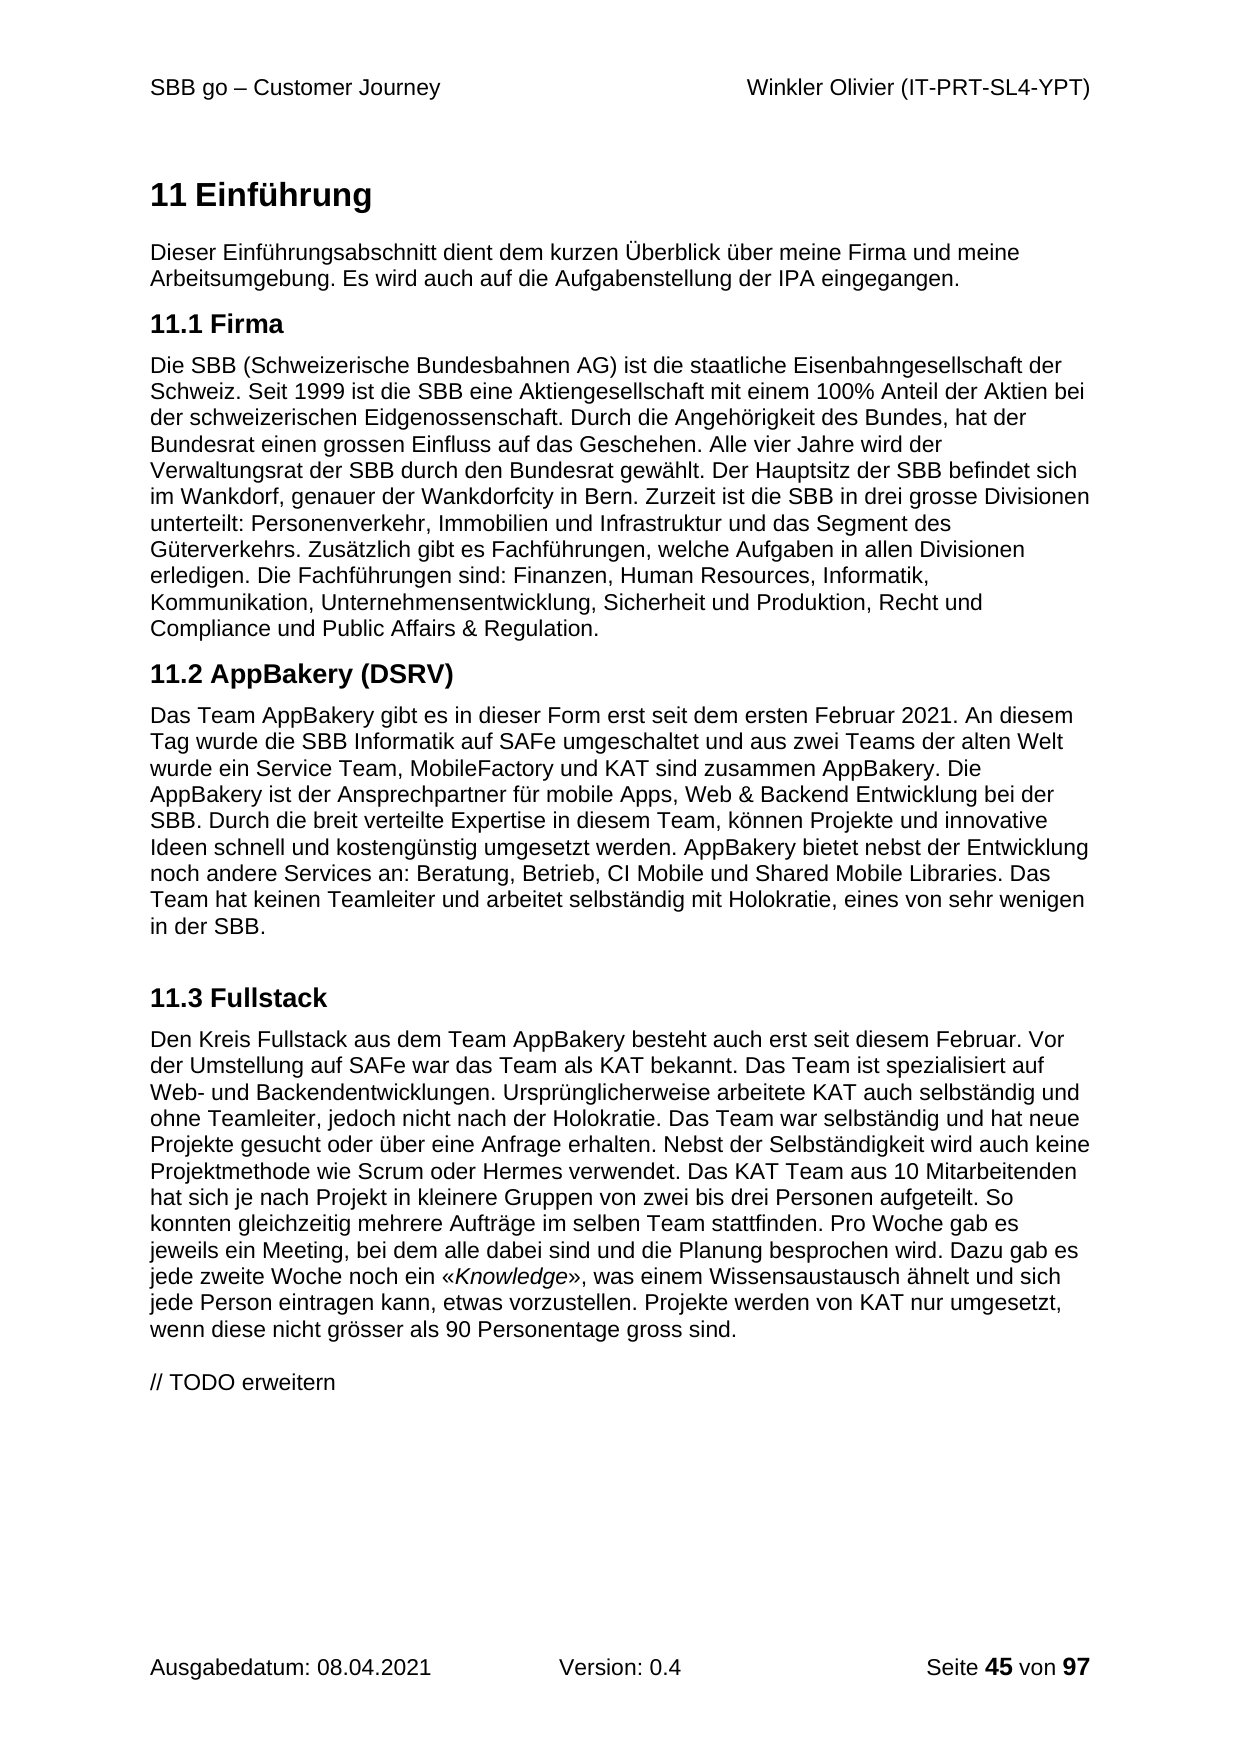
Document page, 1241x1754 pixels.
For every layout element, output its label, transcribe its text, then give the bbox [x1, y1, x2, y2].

text Das Team AppBakery gibt es in dieser Form erst seit dem ersten Februar 2021. An diesem Tag wurde die SBB Informatik auf SAFe umgeschaltet und aus zwei Teams der alten Welt wurde ein Service Team, MobileFactory und KAT sind zusammen AppBakery. Die AppBakery ist der Ansprechpartner für mobile Apps, Web & Backend Entwicklung bei der SBB. Durch die breit verteilte Expertise in diesem Team, können Projekte und innovative Ideen schnell und kostengünstig umgesetzt werden. AppBakery bietet nebst der Entwicklung noch andere Services an: Beratung, Betrieb, CI Mobile und Shared Mobile Libraries. Das Team hat keinen Teamleiter und arbeitet selbständig mit Holokratie, eines von sehr wenigen in der SBB. [150, 702, 1090, 939]
text Dieser Einführungsabschnitt dient dem kurzen Überblick über meine Firma und meine Arbeitsumgebung. Es wird auch auf die Aufgabenstellung der IPA eingegangen. [150, 238, 1090, 291]
subtitle Einführung [150, 175, 1090, 213]
subtitle Fullstack [150, 982, 1090, 1013]
subtitle AppBakery (DSRV) [150, 658, 1090, 689]
text // TODO erweitern [150, 1368, 1090, 1395]
text Den Kreis Fullstack aus dem Team AppBakery besteht auch erst seit diesem Februar. Vor der Umstellung auf SAFe war das Team als KAT bekannt. Das Team ist spezialisiert auf Web- und Backendentwicklungen. Ursprünglicherweise arbeitete KAT auch selbständig und ohne Teamleiter, jedoch nicht nach der Holokratie. Das Team war selbständig und hat neue Projekte gesucht oder über eine Anfrage erhalten. Nebst der Selbständigkeit wird auch keine Projektmethode wie Scrum oder Hermes verwendet. Das KAT Team aus 10 Mitarbeitenden hat sich je nach Projekt in kleinere Gruppen von zwei bis drei Personen aufgeteilt. So konnten gleichzeitig mehrere Aufträge im selben Team stattfinden. Pro Woche gab es jeweils ein Meeting, bei dem alle dabei sind und die Planung besprochen wird. Dazu gab es jede zweite Woche noch ein «Knowledge», was einem Wissensaustausch ähnelt und sich jede Person eintragen kann, etwas vorzustellen. Projekte werden von KAT nur umgesetzt, wenn diese nicht grösser als 90 Personentage gross sind. [150, 1026, 1090, 1342]
subtitle Firma [150, 308, 1090, 339]
text Die SBB (Schweizerische Bundesbahnen AG) ist die staatliche Eisenbahngesellschaft der Schweiz. Seit 1999 ist die SBB eine Aktiengesellschaft mit einem 100% Anteil der Aktien bei der schweizerischen Eidgenossenschaft. Durch die Angehörigkeit des Bundes, hat der Bundesrat einen grossen Einfluss auf das Geschehen. Alle vier Jahre wird der Verwaltungsrat der SBB durch den Bundesrat gewählt. Der Hauptsitz der SBB befindet sich im Wankdorf, genauer der Wankdorfcity in Bern. Zurzeit ist die SBB in drei grosse Divisionen unterteilt: Personenverkehr, Immobilien und Infrastruktur und das Segment des Güterverkehrs. Zusätzlich gibt es Fachführungen, welche Aufgaben in allen Divisionen erledigen. Die Fachführungen sind: Finanzen, Human Resources, Informatik, Kommunikation, Unternehmensentwicklung, Sicherheit und Produktion, Recht und Compliance und Public Affairs & Regulation. [150, 352, 1090, 641]
